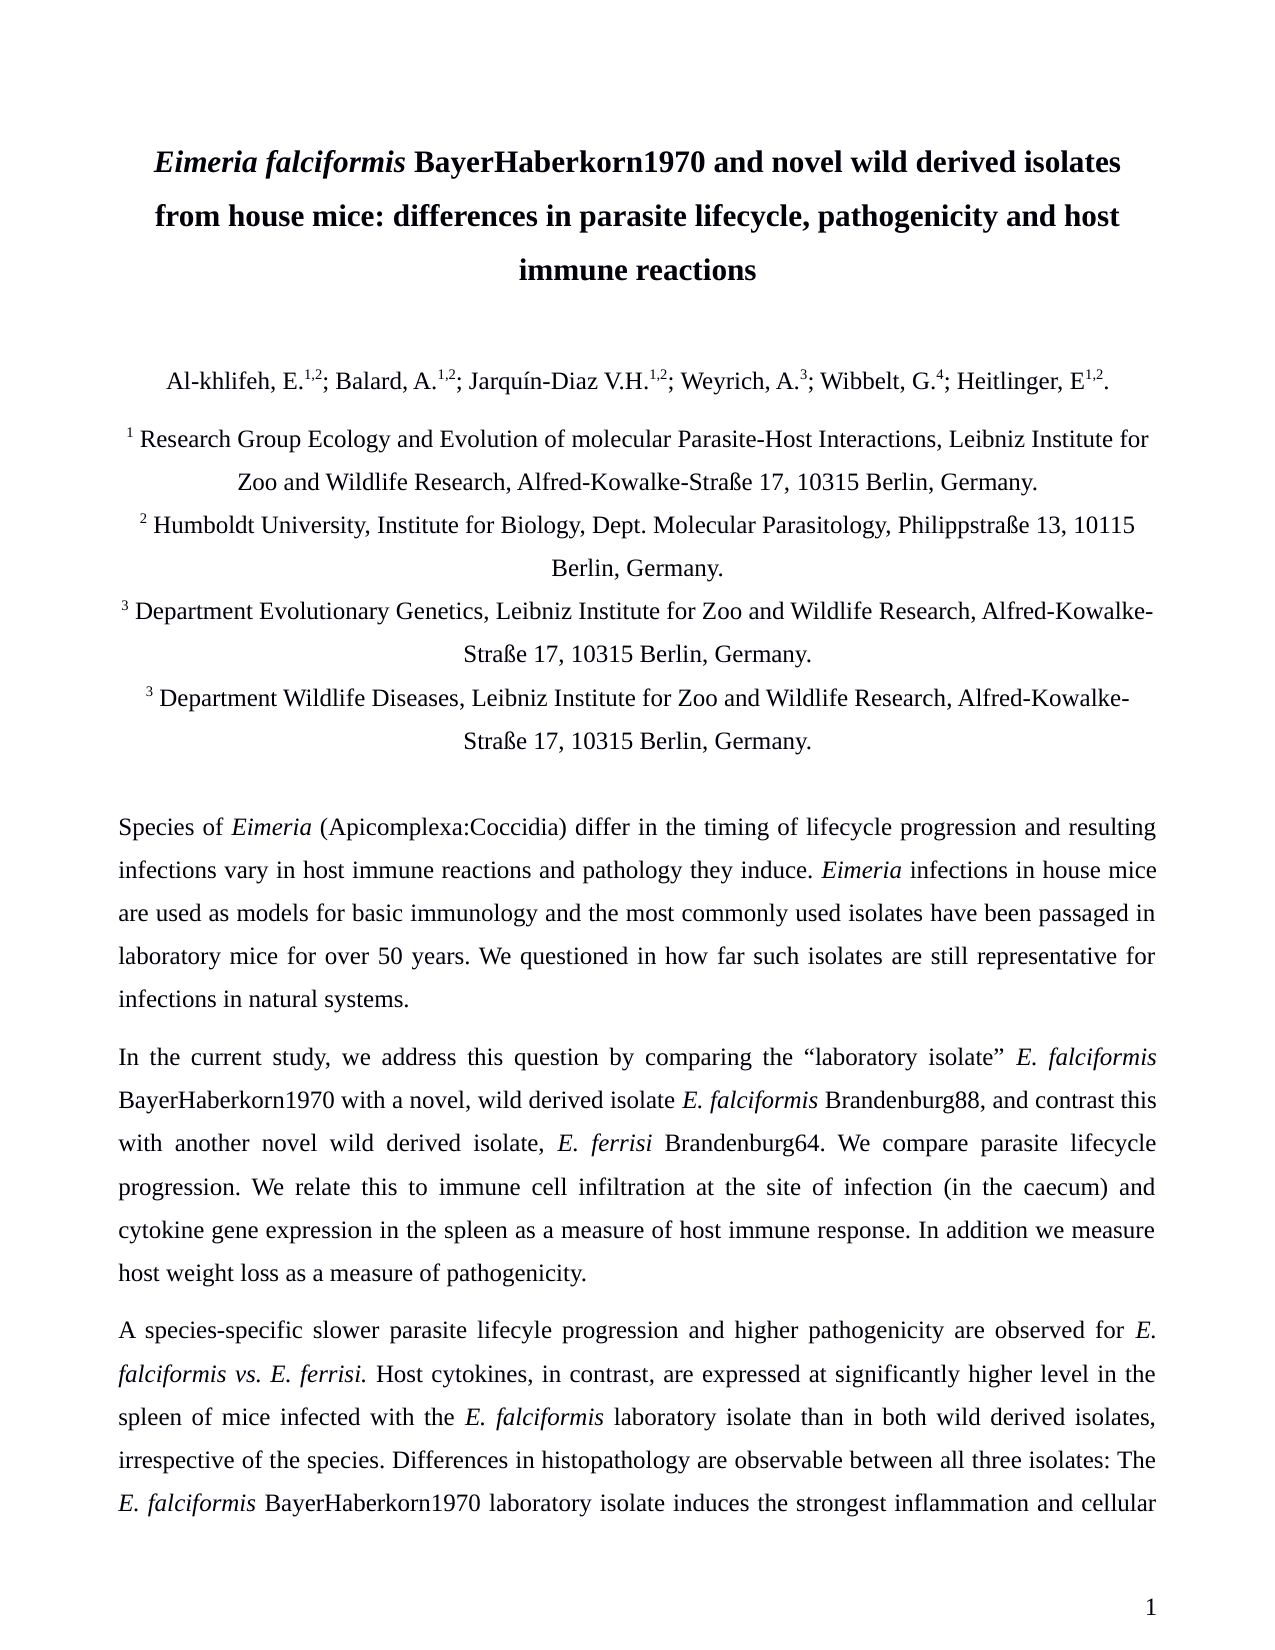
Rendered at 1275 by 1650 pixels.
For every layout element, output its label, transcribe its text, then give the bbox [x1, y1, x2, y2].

text In the current study, we address this question by comparing the “laboratory isolate” E. falciformis BayerHaberkorn1970 with a novel, wild derived isolate E. falciformis Brandenburg88, and contrast this with another novel wild derived isolate, E. ferrisi Brandenburg64. We compare parasite lifecycle progression. We relate this to immune cell infiltration at the site of infection (in the caecum) and cytokine gene expression in the spleen as a measure of host immune response. In addition we measure host weight loss as a measure of pathogenicity. [118, 1042, 1157, 1287]
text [118, 1316, 1157, 1517]
text 1 Research Group Ecology and Evolution of molecular Parasite-Host Interactions, Leibniz Institute for Zoo and Wildlife Research, Alfred-Kowalke-Straße 17, 10315 Berlin, Germany. [118, 424, 1157, 496]
text 3 Department Evolutionary Genetics, Leibniz Institute for Zoo and Wildlife Research, Alfred-Kowalke-Straße 17, 10315 Berlin, Germany. [118, 596, 1157, 668]
text 2 Humboldt University, Institute for Biology, Dept. Molecular Parasitology, Philippstraße 13, 10115 Berlin, Germany. [118, 510, 1157, 582]
text Species of Eimeria (Apicomplexa:Coccidia) differ in the timing of lifecycle progression and resulting infections vary in host immune reactions and pathology they induce. Eimeria infections in house mice are used as models for basic immunology and the most commonly used isolates have been passaged in laboratory mice for over 50 years. We questioned in how far such isolates are still representative for infections in natural systems. [118, 812, 1157, 1013]
text Al-khlifeh, E.1,2; Balard, A.1,2; Jarquín-Diaz V.H.1,2; Weyrich, A.3; Wibbelt, G.4; Heitlinger, E1,2. [118, 366, 1157, 395]
text 3 Department Wildlife Diseases, Leibniz Institute for Zoo and Wildlife Research, Alfred-Kowalke-Straße 17, 10315 Berlin, Germany. [118, 683, 1157, 754]
subtitle Eimeria falciformis BayerHaberkorn1970 and novel wild derived isolates from house mice: differences in parasite lifecycle, pathogenicity and host immune reactions [118, 143, 1157, 287]
